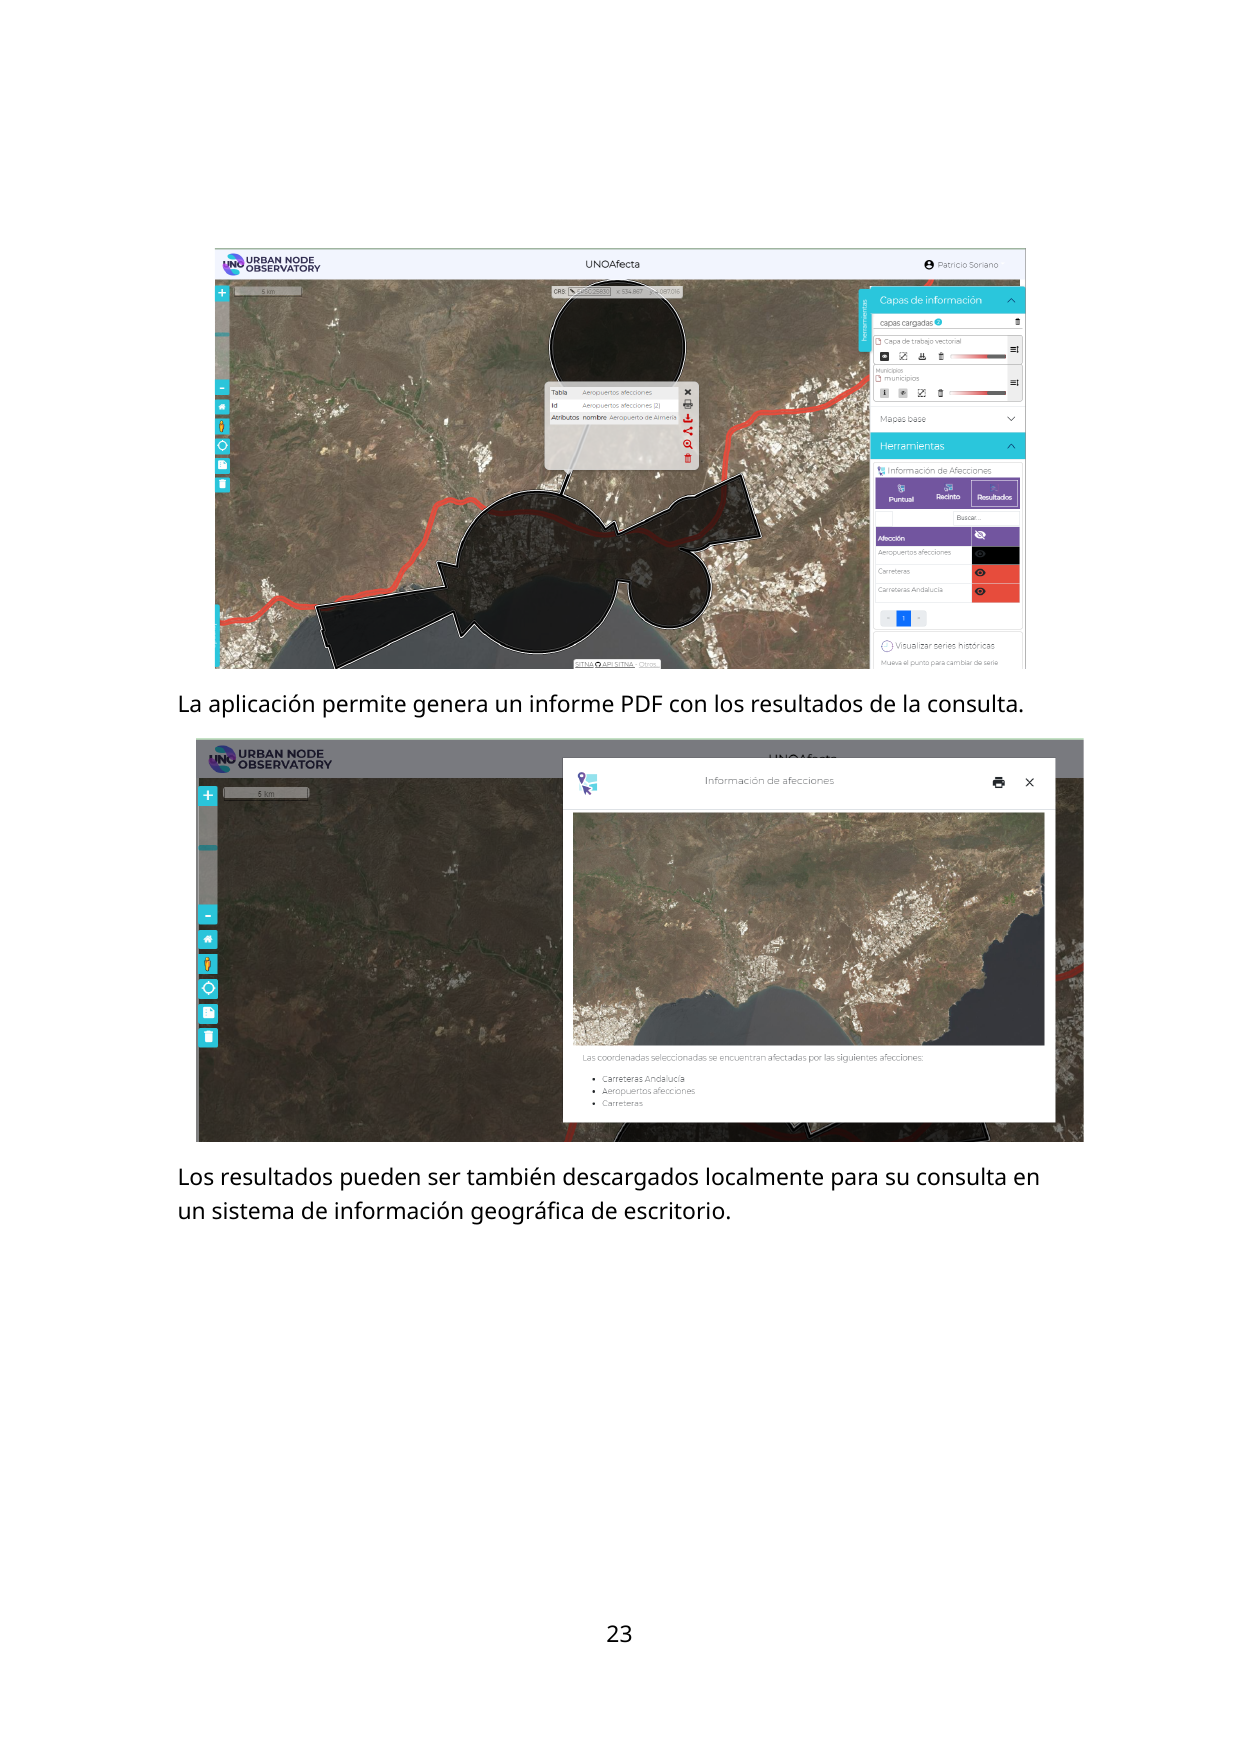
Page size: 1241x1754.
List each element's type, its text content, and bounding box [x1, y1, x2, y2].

text Los resultados pueden ser también descargados localmente para su consulta en un sistema de información geográfica de escritorio. [177, 1161, 1063, 1226]
text La aplicación permite genera un informe PDF con los resultados de la consulta. [177, 688, 1063, 719]
